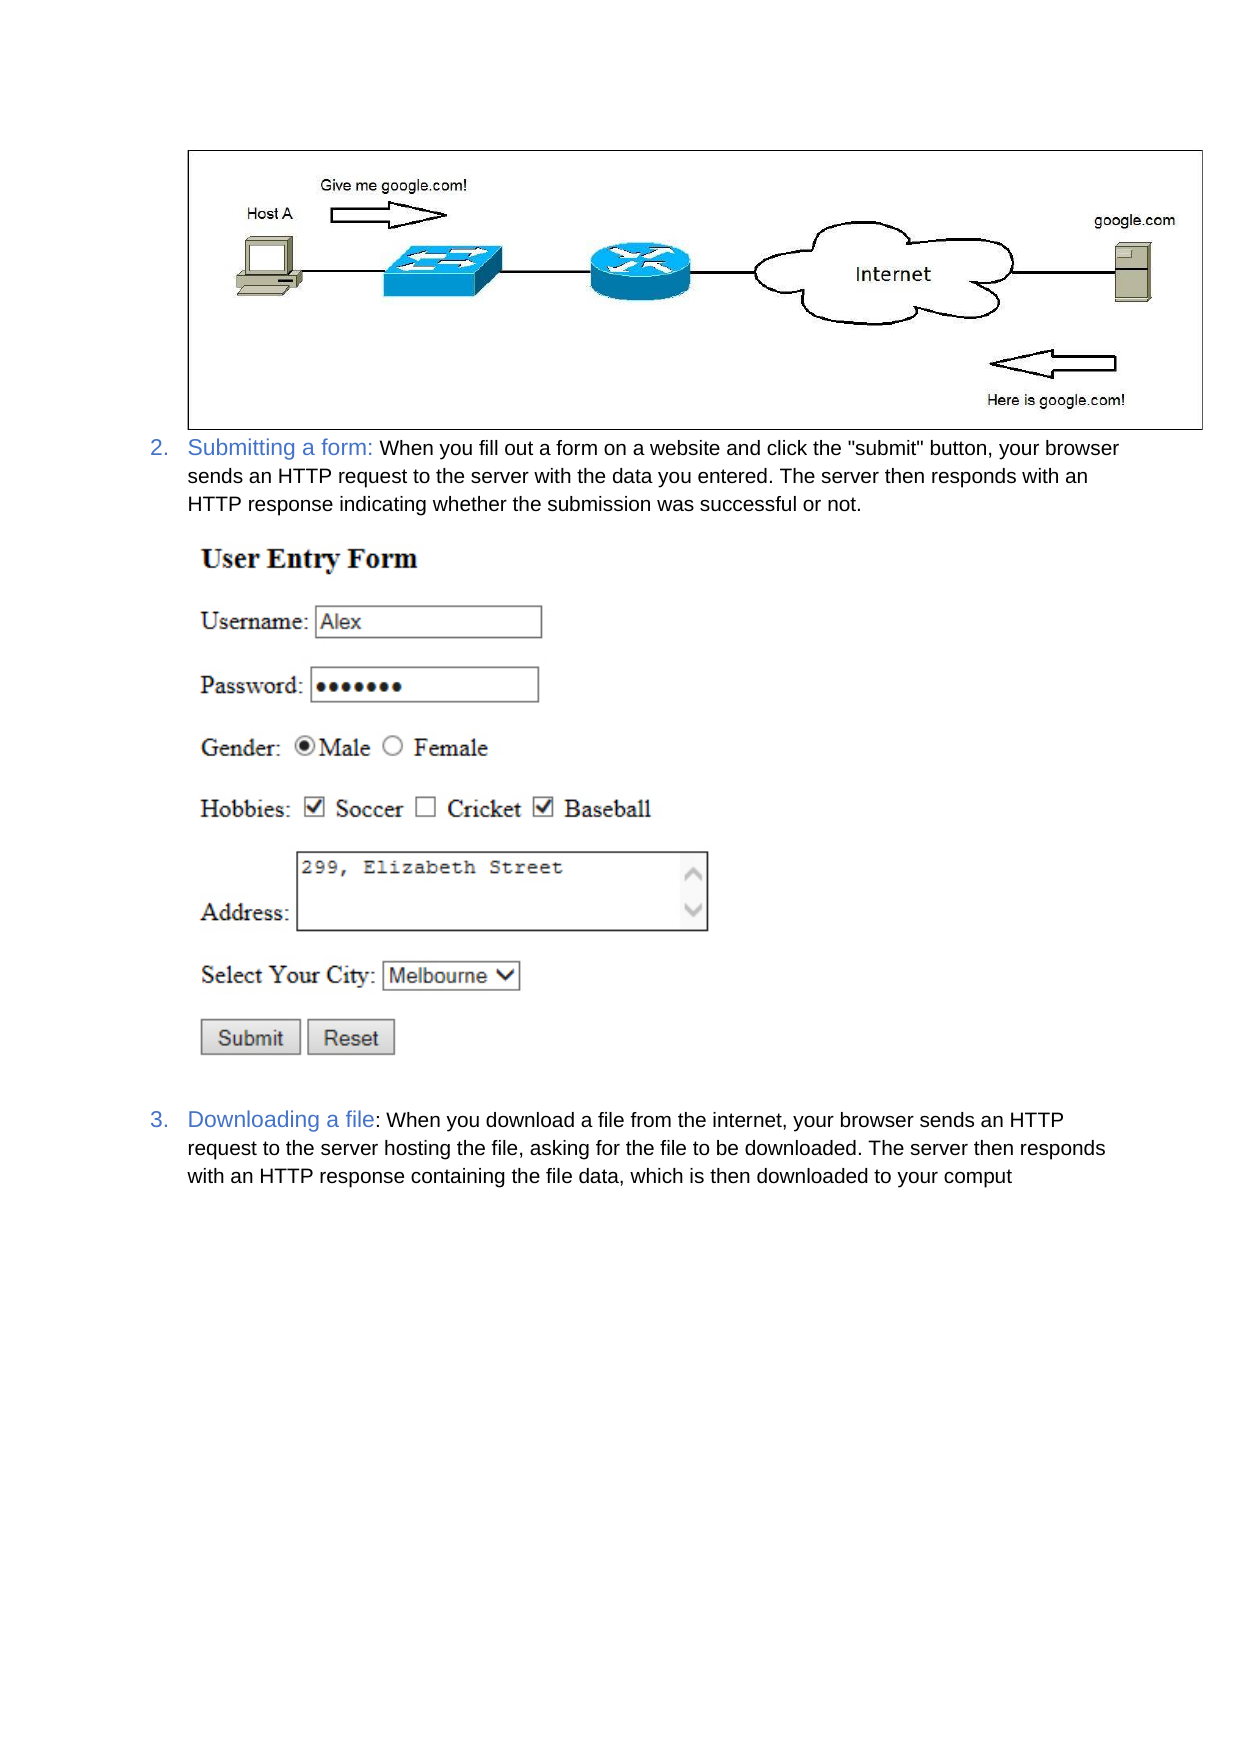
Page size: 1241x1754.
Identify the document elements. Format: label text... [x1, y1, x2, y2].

picture [187, 150, 1203, 430]
list Submitting a form: When you fill out a form on a website and click the "submit" button, your browser sends an HTTP request to the server with the data you entered. The server then responds with an HTTP response indicating whether the submission was successful or not. [150, 434, 1128, 516]
picture [187, 519, 732, 1074]
list Downloading a file: When you download a file from the internet, your browser sends an HTTP request to the server hosting the file, asking for the file to be downloaded. The server then responds with an HTTP response containing the file data, which is then downloaded to your comput [150, 1106, 1128, 1187]
